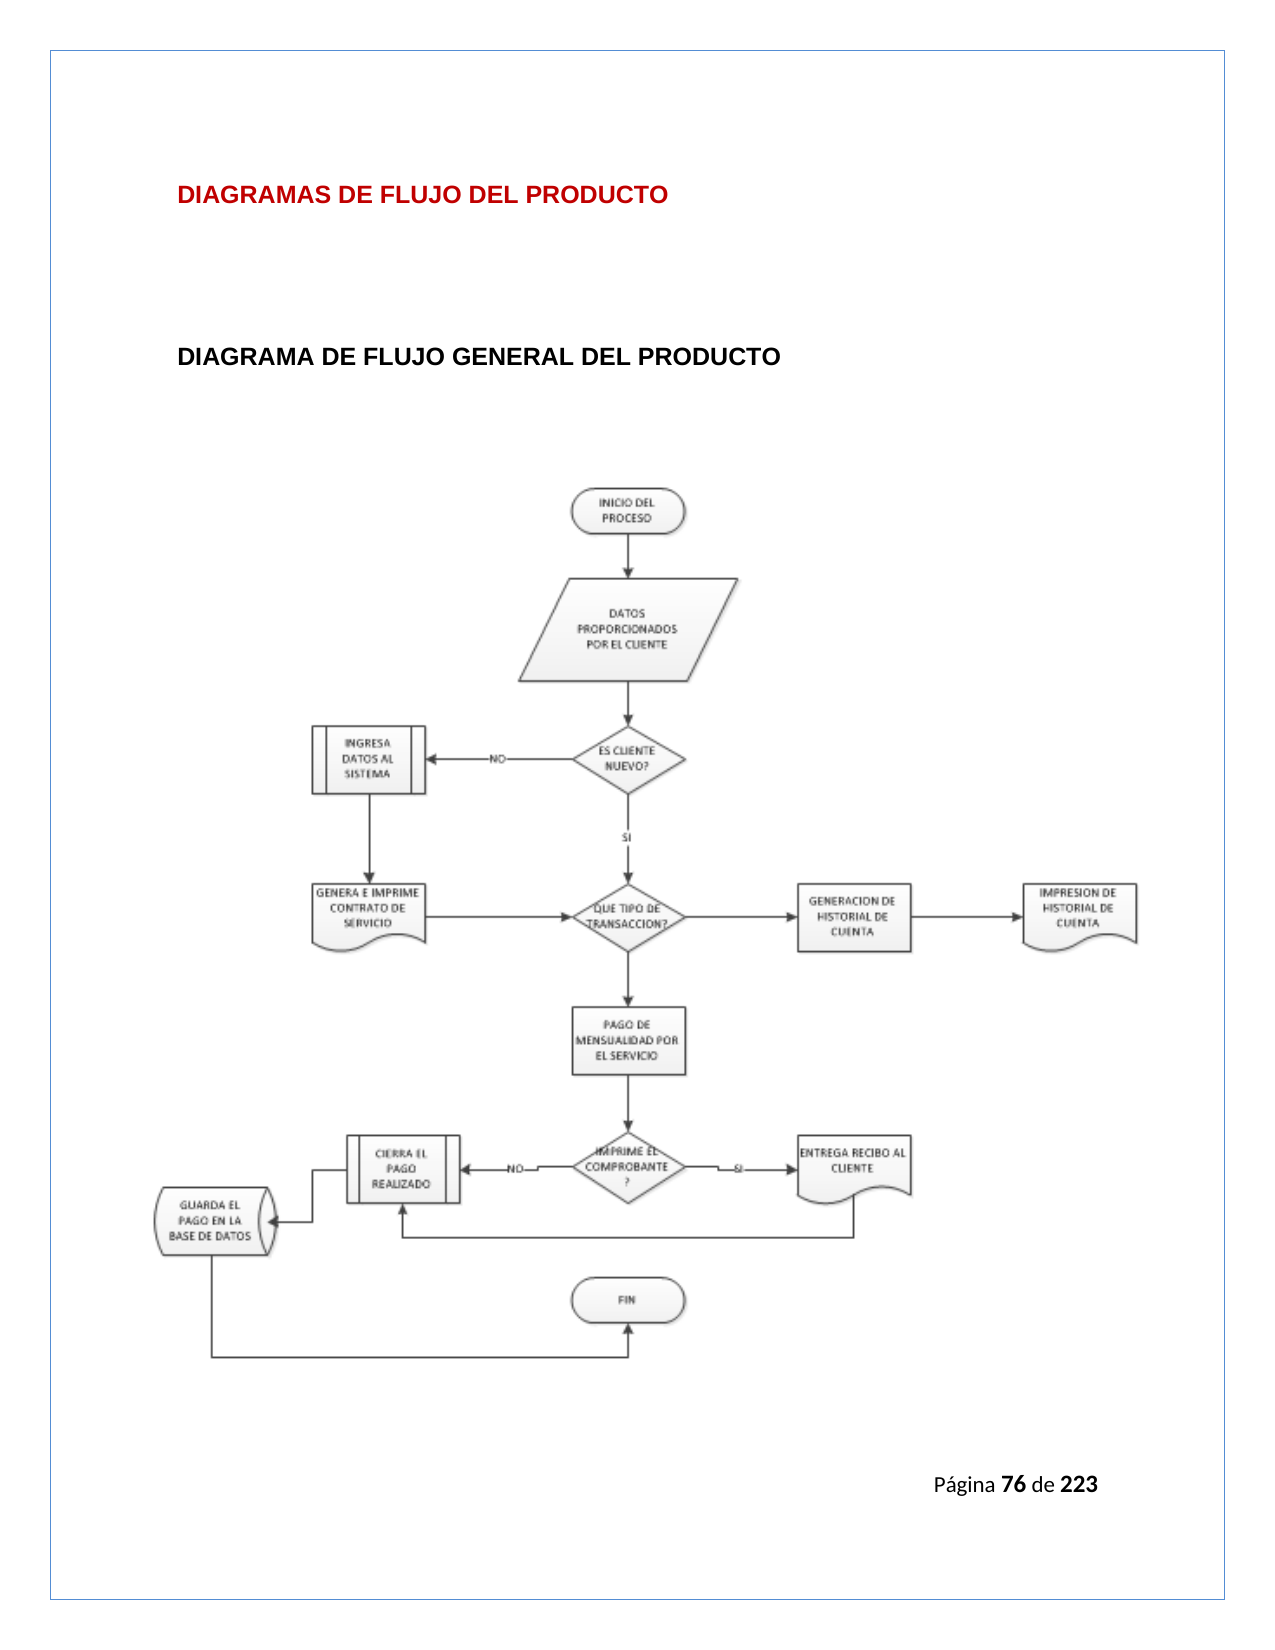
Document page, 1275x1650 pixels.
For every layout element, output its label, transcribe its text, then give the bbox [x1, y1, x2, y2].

text DIAGRAMAS DE FLUJO DEL PRODUCTO [177, 180, 1098, 209]
text DIAGRAMA DE FLUJO GENERAL DEL PRODUCTO [177, 342, 1098, 371]
picture [132, 449, 1167, 1405]
